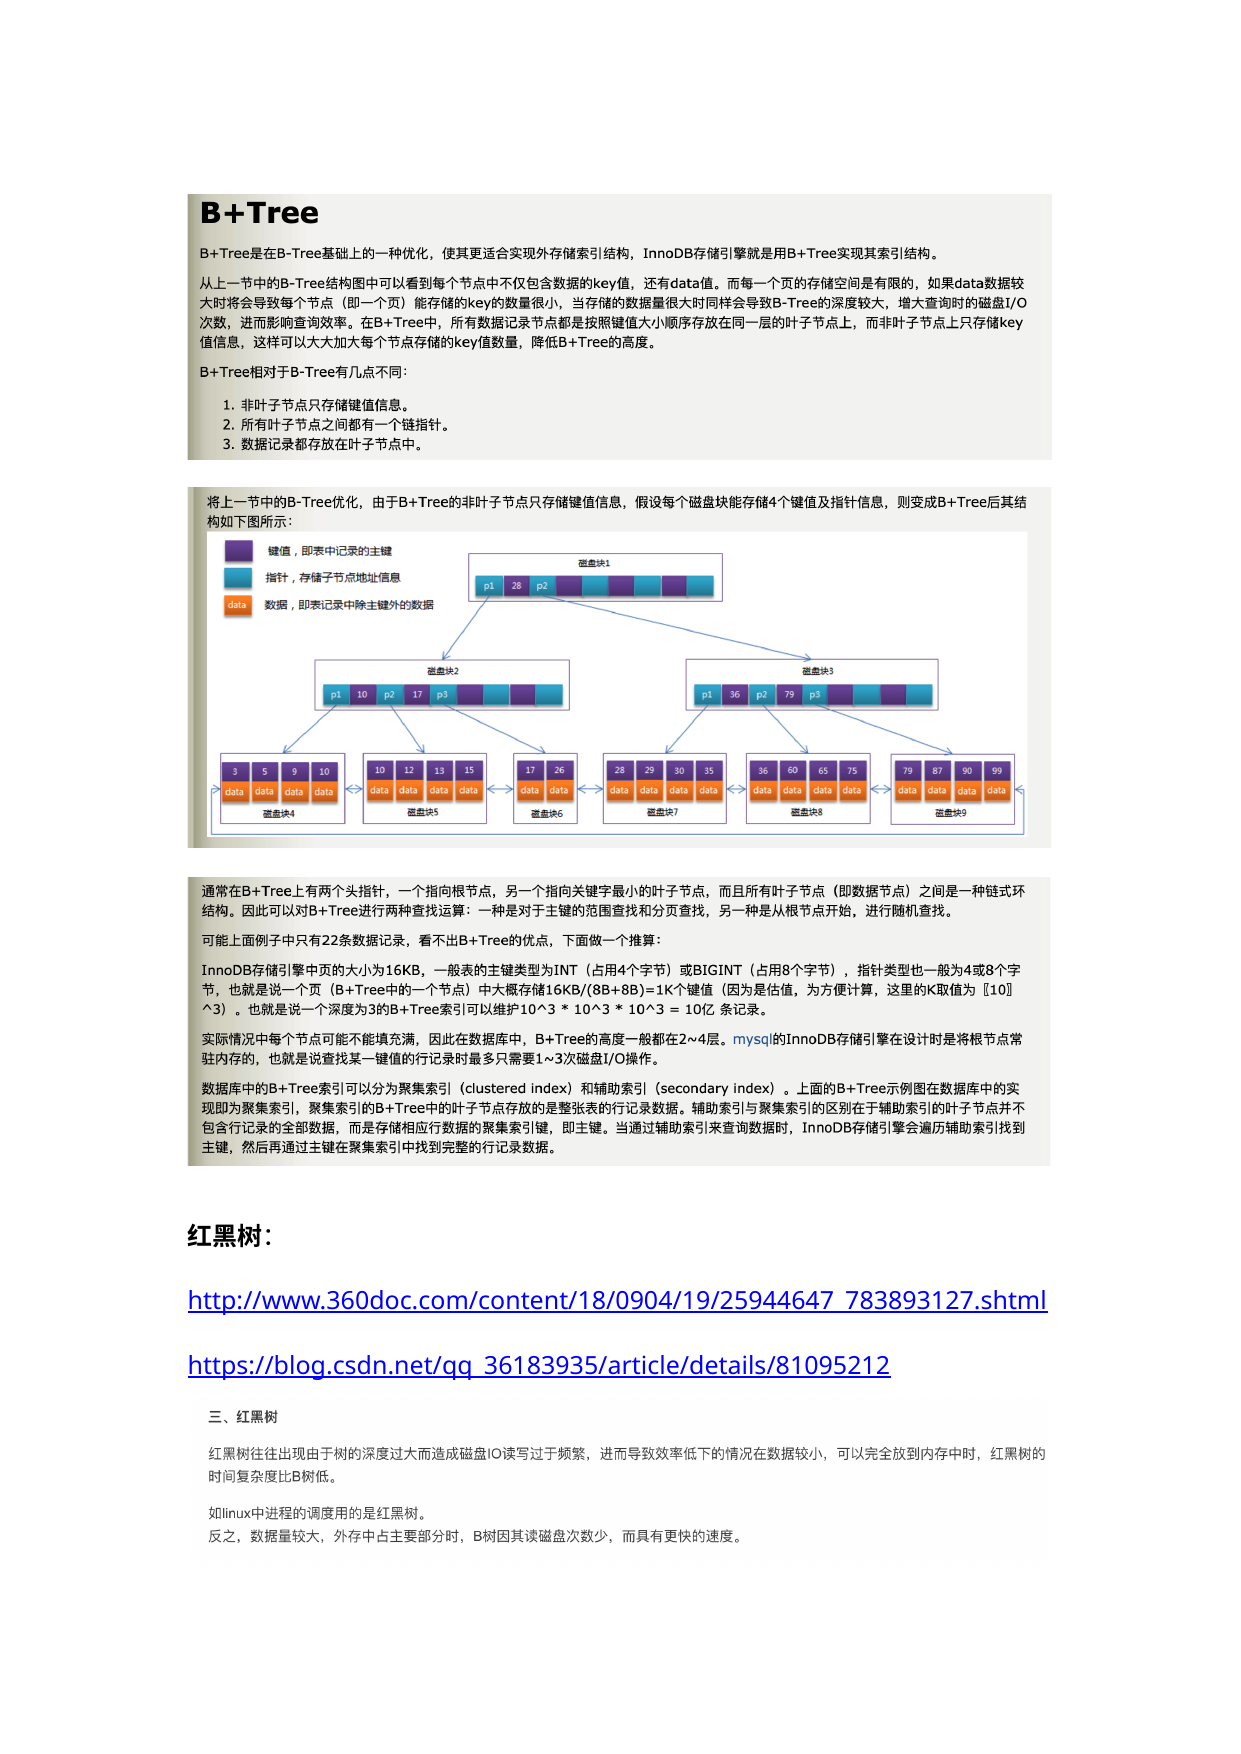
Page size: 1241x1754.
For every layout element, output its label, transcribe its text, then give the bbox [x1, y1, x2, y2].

picture [187, 877, 1051, 1166]
text https://blog.csdn.net/qq_36183935/article/details/81095212 [187, 1332, 1053, 1397]
picture [187, 194, 1052, 460]
picture [187, 487, 1052, 848]
text http://www.360doc.com/content/18/0904/19/25944647_783893127.shtml [187, 1267, 1053, 1332]
text 红黑树： [187, 1202, 1053, 1267]
picture [187, 1397, 1050, 1567]
